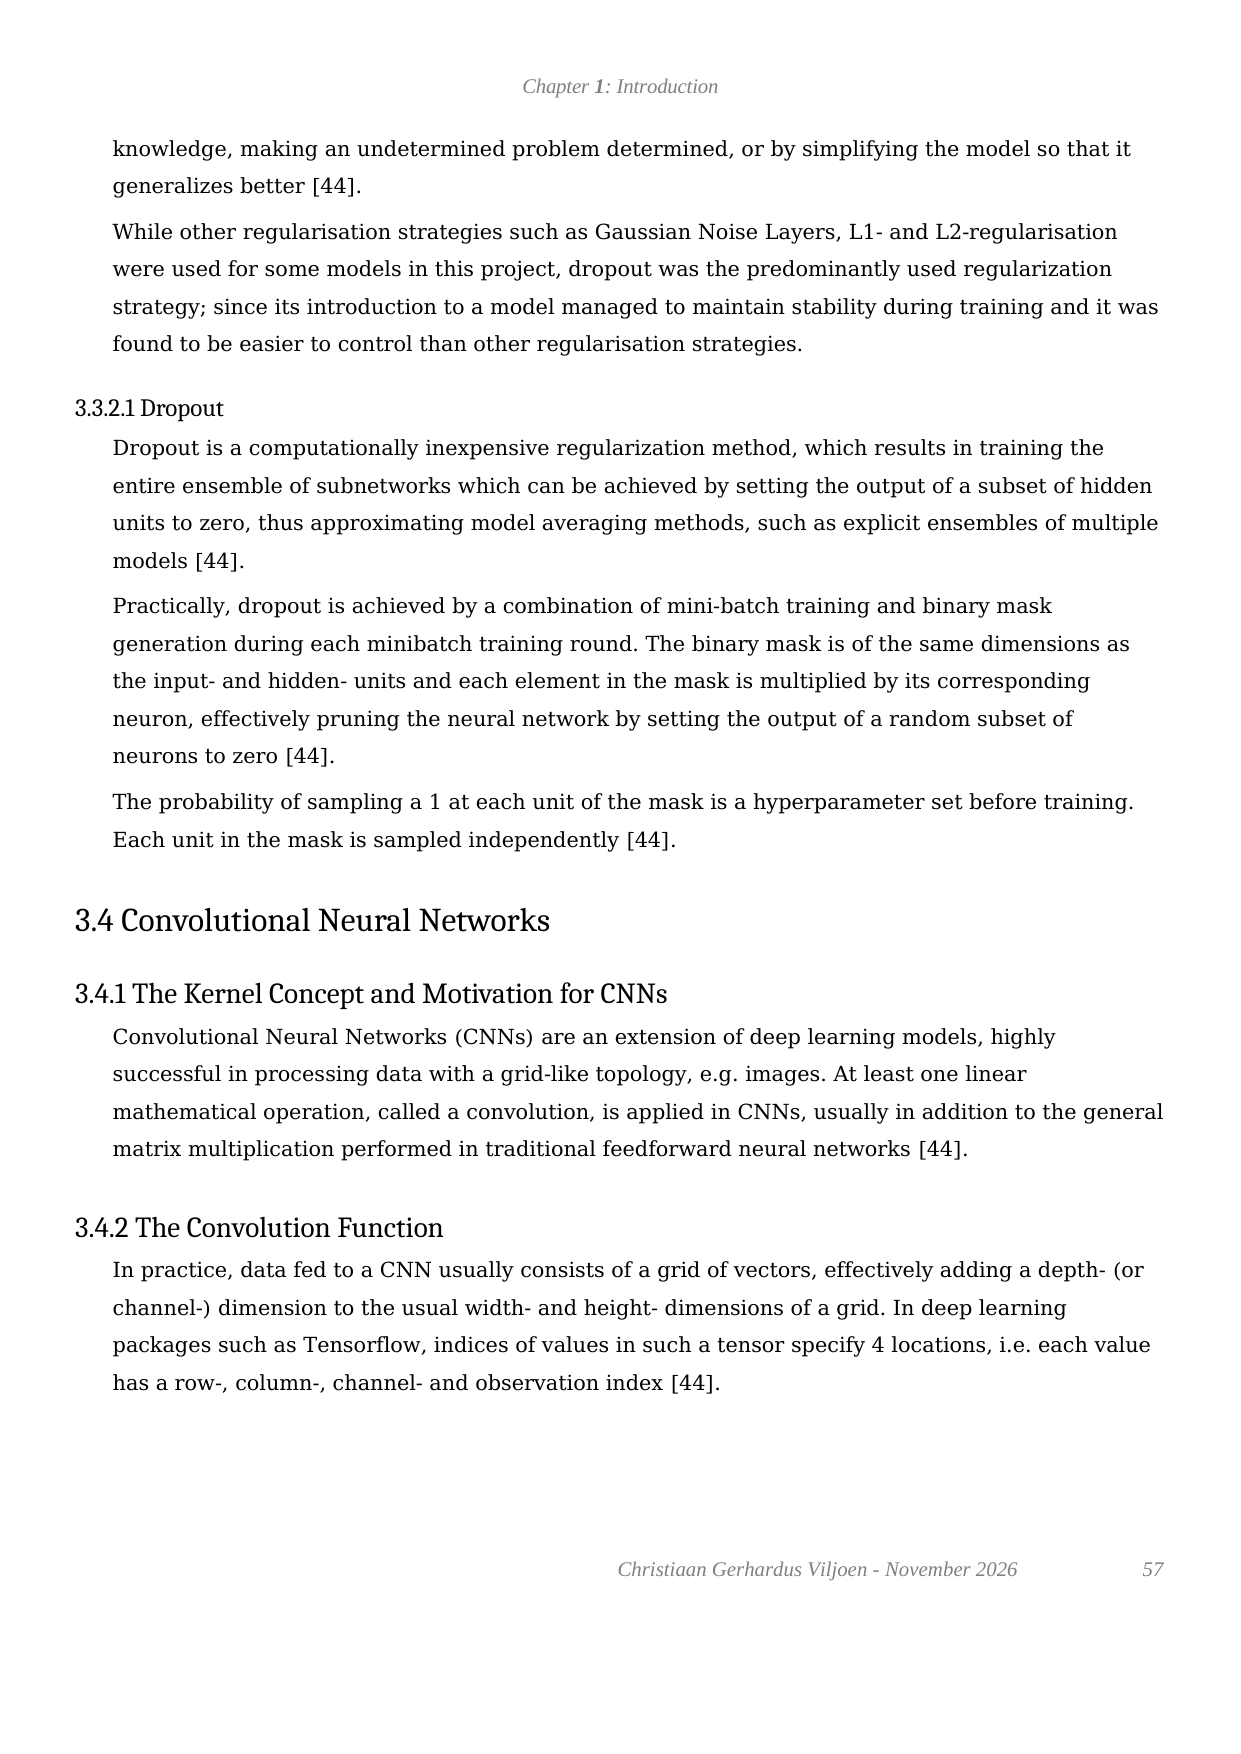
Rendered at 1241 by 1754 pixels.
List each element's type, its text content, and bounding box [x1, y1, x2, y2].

text Dropout is a computationally inexpensive regularization method, which results in training the entire ensemble of subnetworks which can be achieved by setting the output of a subset of hidden units to zero, thus approximating model averaging methods, such as explicit ensembles of multiple models . [112, 435, 1165, 572]
text The probability of sampling a 1 at each unit of the mask is a hyperparameter set before training. Each unit in the mask is sampled independently . [112, 789, 1165, 852]
text Practically, dropout is achieved by a combination of mini-batch training and binary mask generation during each minibatch training round. The binary mask is of the same dimensions as the input- and hidden- units and each element in the mask is multiplied by its corresponding neuron, effectively pruning the neural network by setting the output of a random subset of neurons to zero . [112, 593, 1165, 768]
subtitle The Convolution Function [75, 1211, 1165, 1244]
subtitle The Kernel Concept and Motivation for CNNs [75, 977, 1165, 1011]
text In practice, data fed to a CNN usually consists of a grid of vectors, effectively adding a depth- (or channel-) dimension to the usual width- and height- dimensions of a grid. In deep learning packages such as Tensorflow, indices of values in such a tensor specify 4 locations, i.e. each value has a row-, column-, channel- and observation index . [112, 1257, 1165, 1394]
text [112, 135, 1165, 198]
subtitle Dropout [75, 394, 1165, 422]
text Convolutional Neural Networks (CNNs) are an extension of deep learning models, highly successful in processing data with a grid-like topology, e.g. images. At least one linear mathematical operation, called a convolution, is applied in CNNs, usually in addition to the general matrix multiplication performed in traditional feedforward neural networks . [112, 1023, 1165, 1161]
text While other regularisation strategies such as Gaussian Noise Layers, L1- and L2-regularisation were used for some models in this project, dropout was the predominantly used regularization strategy; since its introduction to a model managed to maintain stability during training and it was found to be easier to control than other regularisation strategies. [112, 219, 1165, 356]
subtitle Convolutional Neural Networks [75, 902, 1165, 940]
